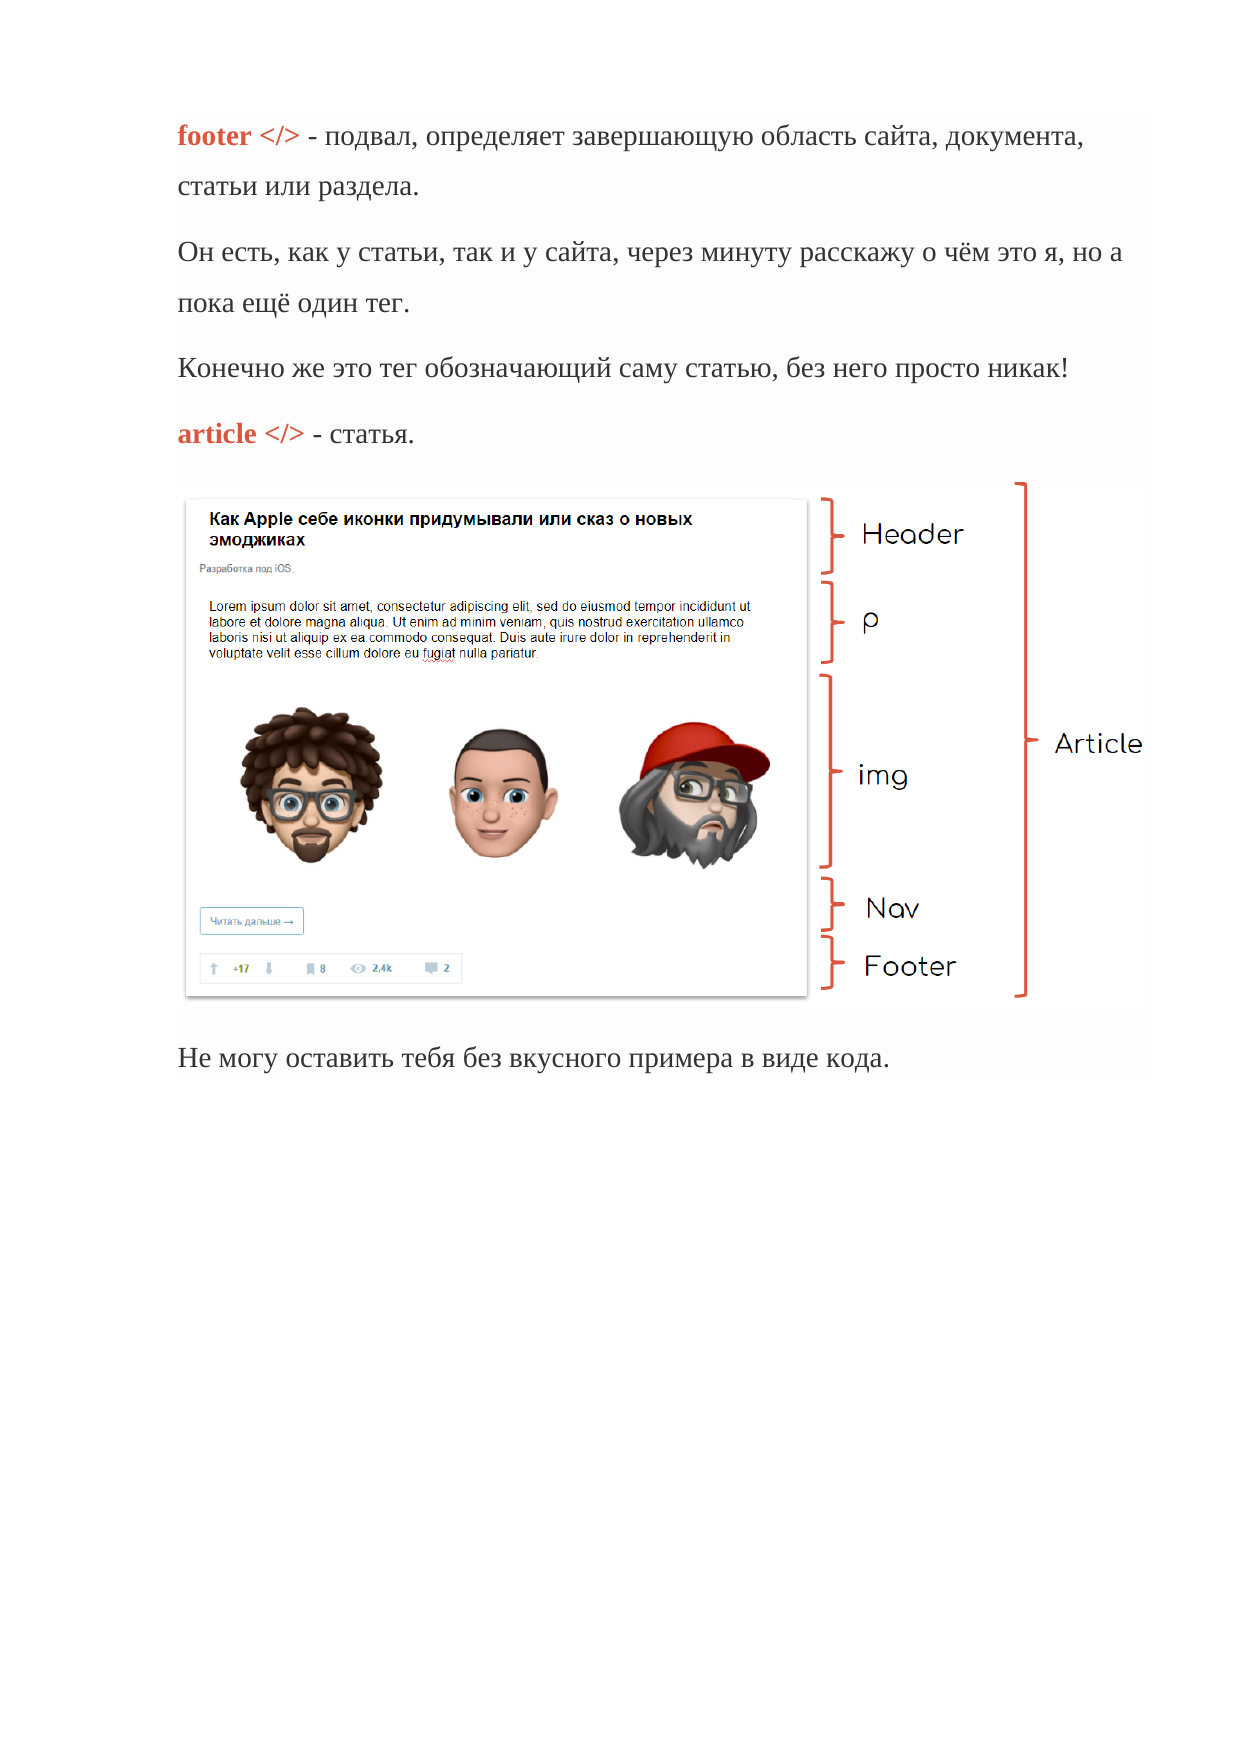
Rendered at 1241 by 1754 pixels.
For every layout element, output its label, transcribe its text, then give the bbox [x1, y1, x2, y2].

text Конечно же это тег обозначающий саму статью, без него просто никак! [177, 351, 1152, 384]
text Не могу оставить тебя без вкусного примера в виде кода. [177, 1040, 1152, 1074]
text footer </> - подвал, определяет завершающую область сайта, документа, статьи или раздела. [177, 118, 1152, 202]
text Он есть, как у статьи, так и у сайта, через минуту расскажу о чём это я, но а пока ещё один тег. [177, 234, 1152, 318]
text article </> - статья. [177, 417, 1152, 450]
picture [177, 482, 1152, 1010]
